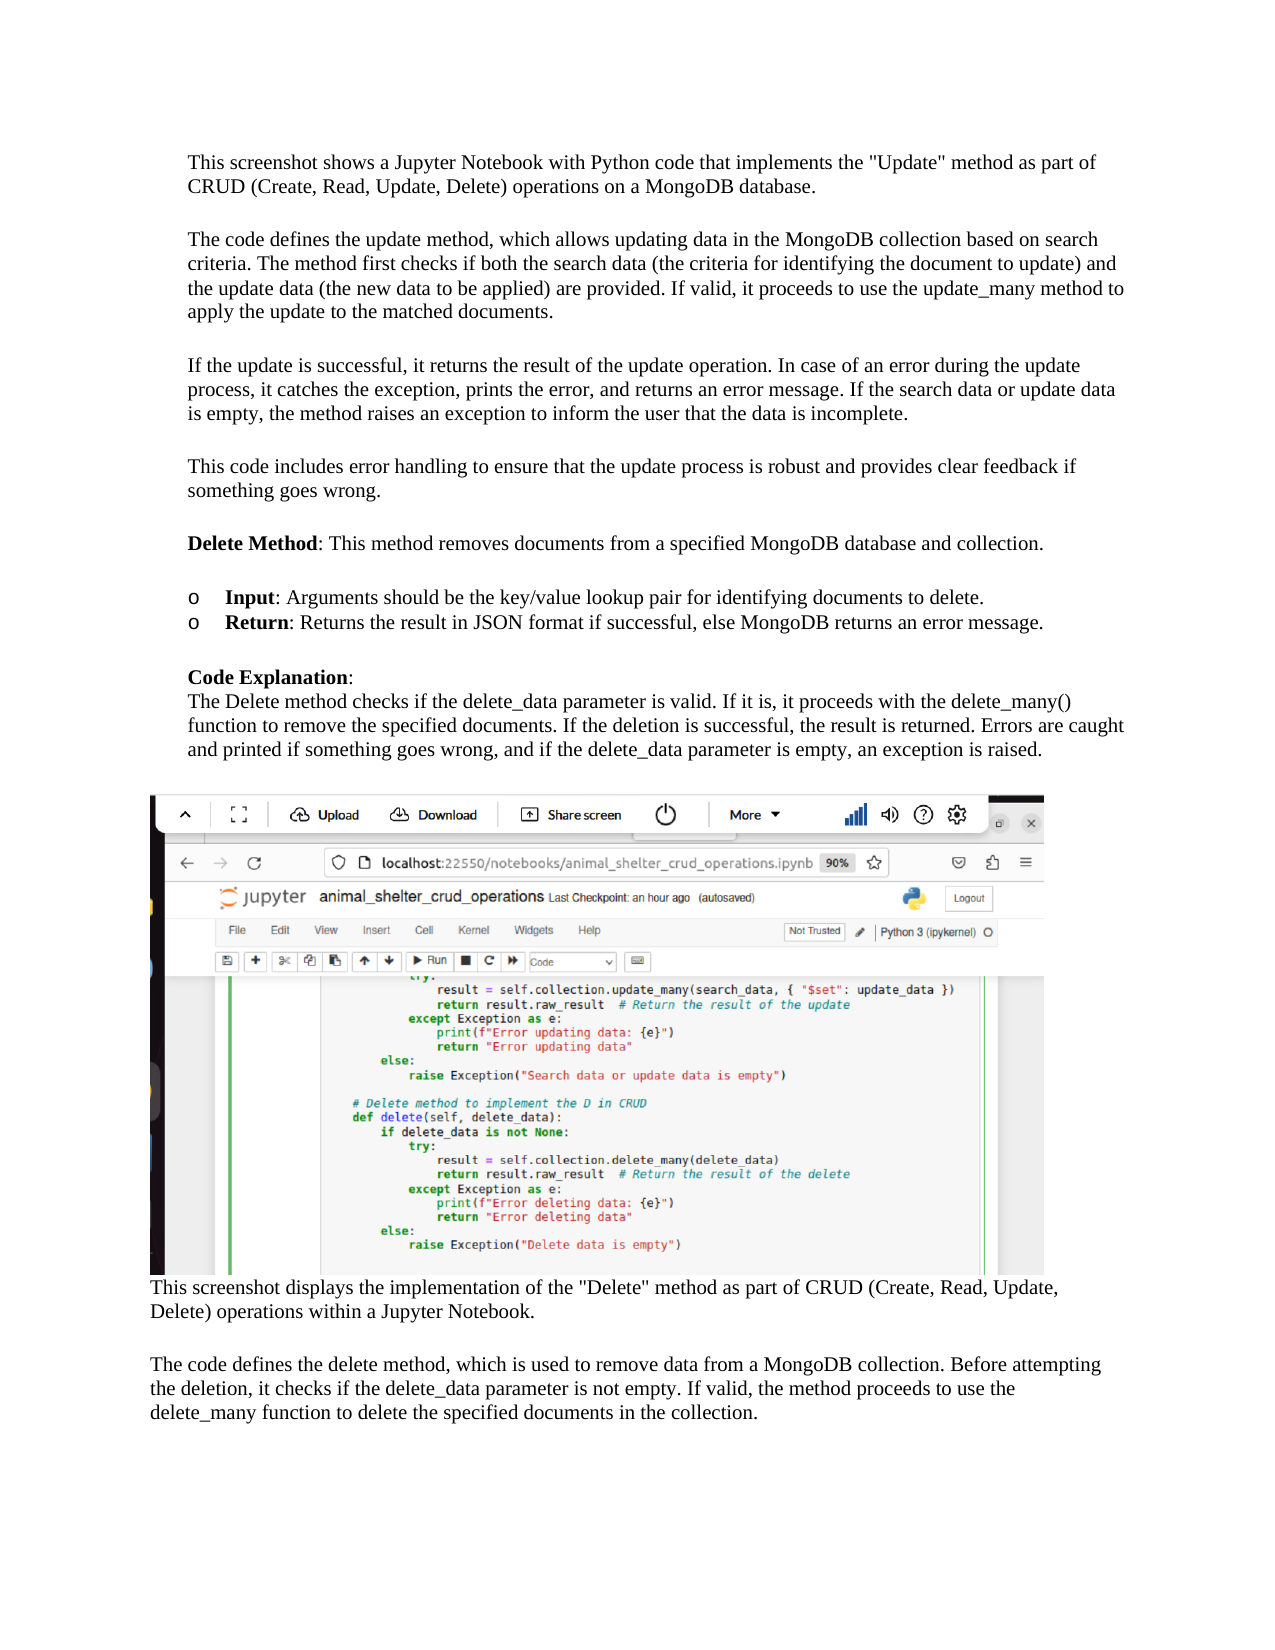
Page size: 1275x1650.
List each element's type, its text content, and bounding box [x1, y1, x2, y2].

picture [150, 790, 1044, 1275]
text The code defines the delete method, which is used to remove data from a MongoDB collection. Before attempting the deletion, it checks if the delete_data parameter is not empty. If valid, the method proceeds to use the delete_many function to delete the specified documents in the collection. [150, 1352, 1125, 1424]
list Input: Arguments should be the key/value lookup pair for identifying documents to delete. [187, 584, 1125, 610]
text If the update is successful, it returns the result of the update operation. In case of an error during the update process, it catches the exception, prints the error, and returns an error message. If the search data or update data is empty, the method raises an exception to inform the user that the data is incomplete. [187, 353, 1125, 425]
text This screenshot shows a Jupyter Notebook with Python code that implements the "Update" method as part of CRUD (Create, Read, Update, Delete) operations on a MongoDB database. [187, 150, 1125, 198]
text This code includes error handling to ensure that the update process is robust and provides clear feedback if something goes wrong. [187, 454, 1125, 502]
text The code defines the update method, which allows updating data in the MongoDB collection based on search criteria. The method first checks if both the search data (the criteria for identifying the document to update) and the update data (the new data to be applied) are provided. If valid, it proceeds to use the update_many method to apply the update to the matched documents. [187, 227, 1125, 323]
list Return: Returns the result in JSON format if successful, else MongoDB returns an error message. [187, 610, 1125, 636]
text Code Explanation: The Delete method checks if the delete_data parameter is valid. If it is, it proceeds with the delete_many() function to remove the specified documents. If the deletion is successful, the result is returned. Errors are caught and printed if something goes wrong, and if the delete_data parameter is empty, an exception is raised. [187, 665, 1125, 761]
text Delete Method: This method removes documents from a specified MongoDB database and collection. [187, 531, 1125, 555]
